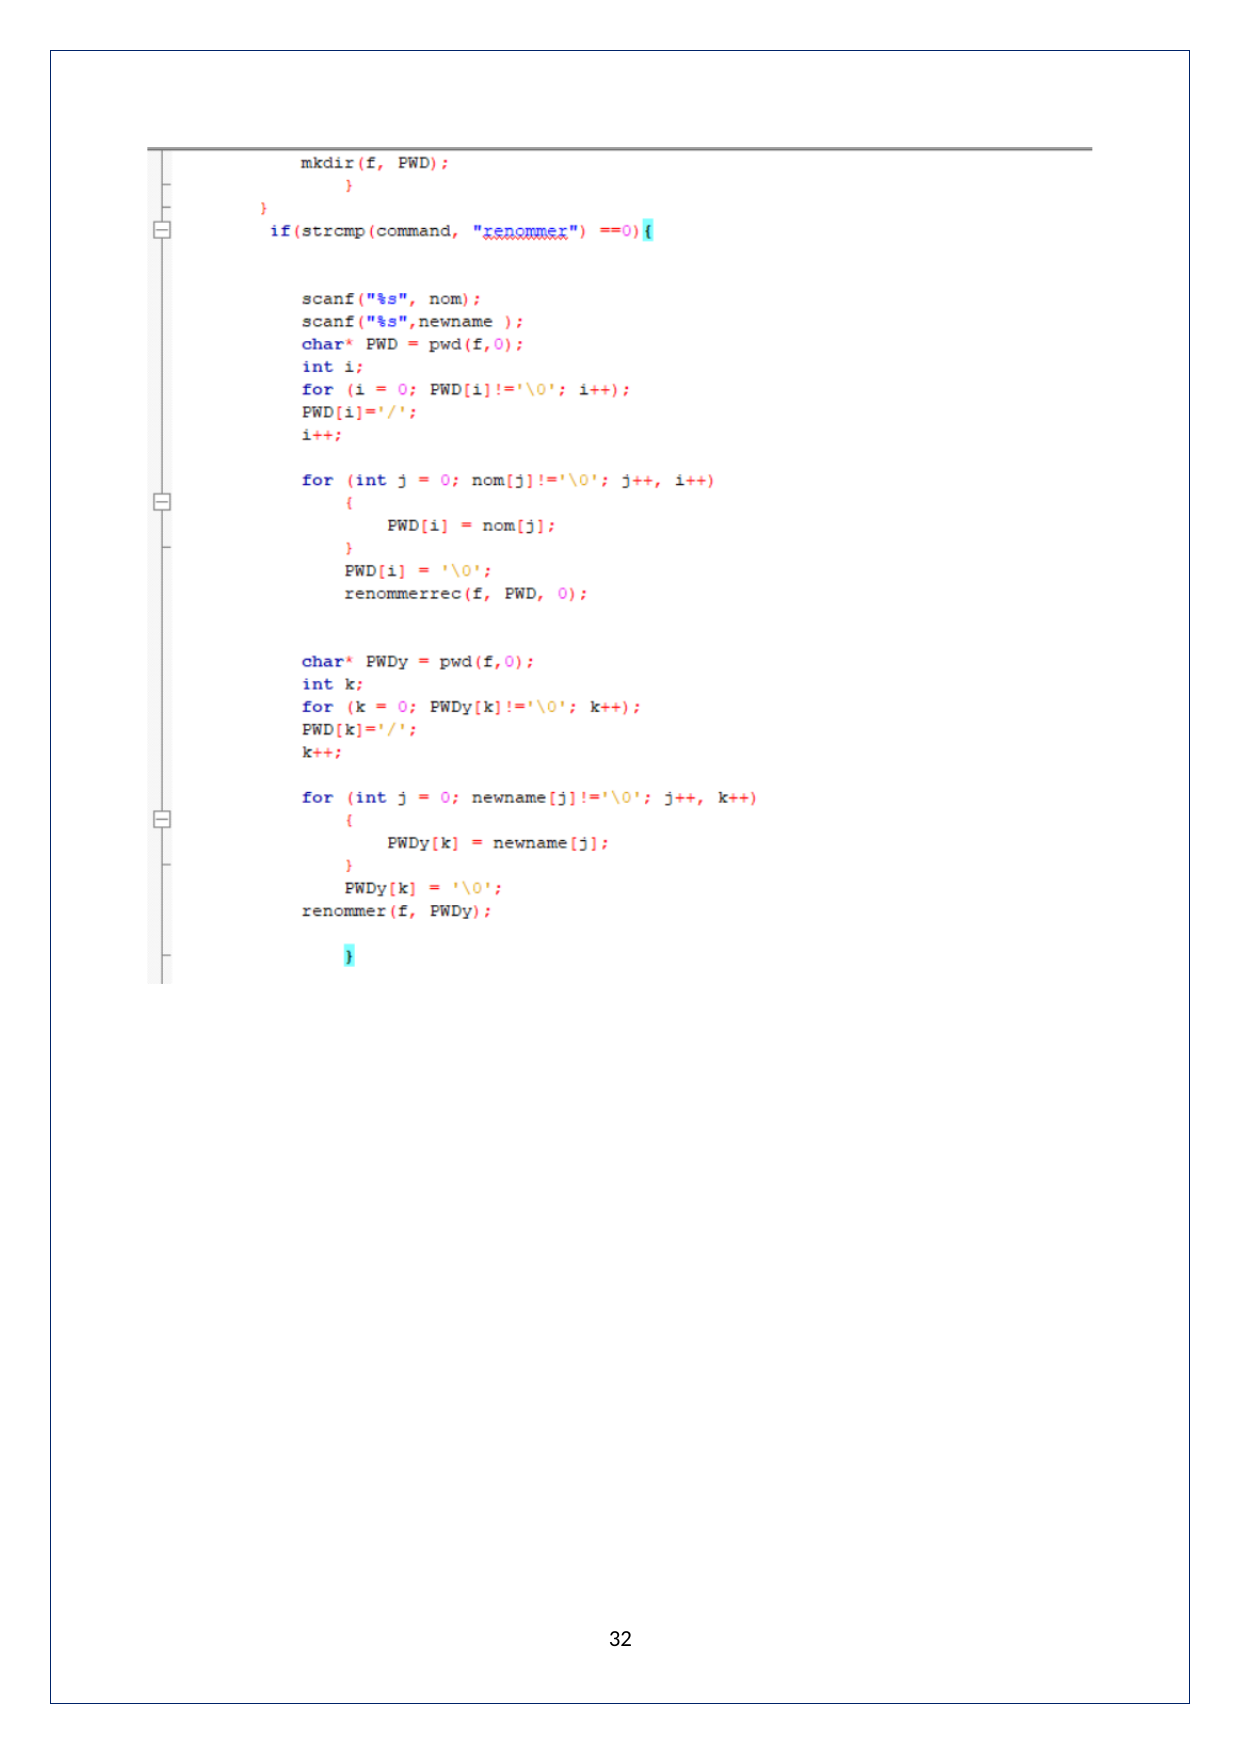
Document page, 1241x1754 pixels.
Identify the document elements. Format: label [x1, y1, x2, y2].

picture [147, 147, 1093, 984]
